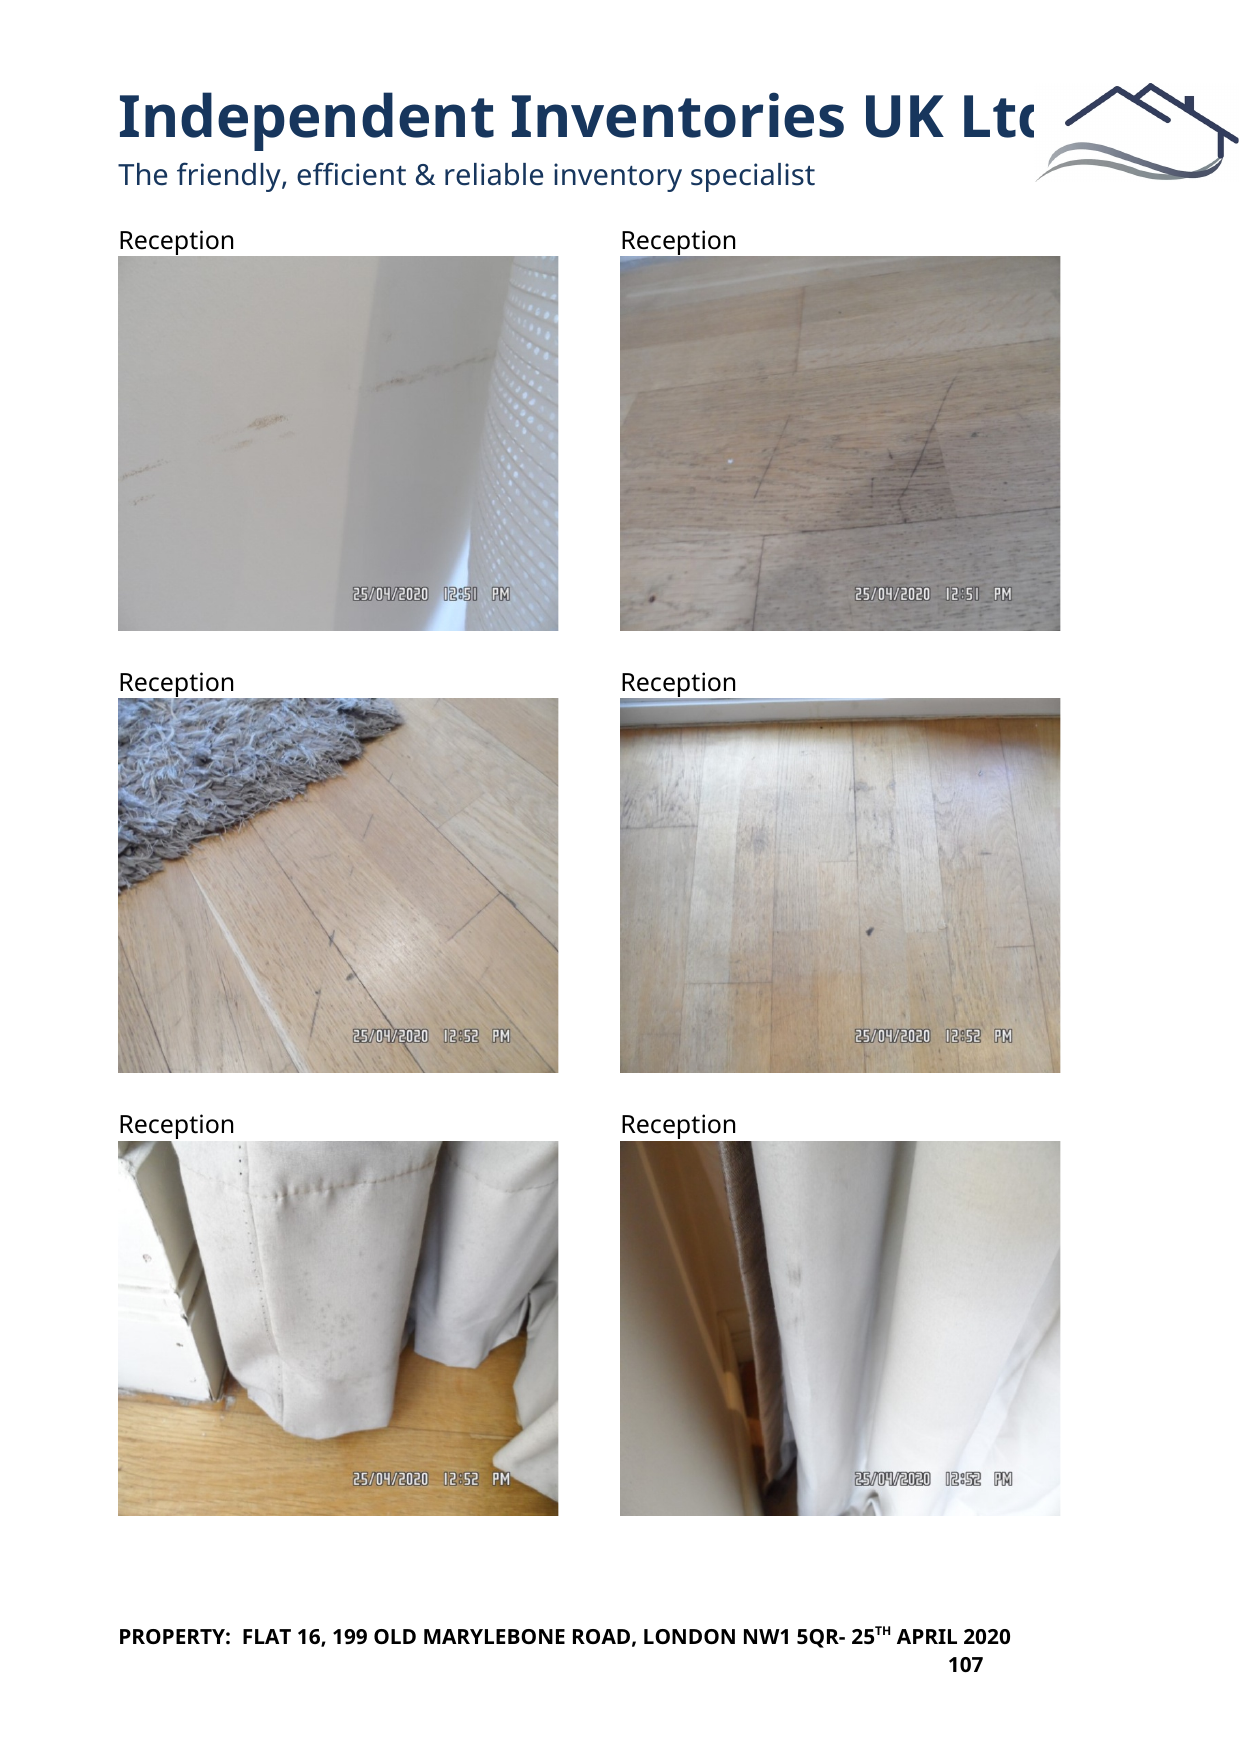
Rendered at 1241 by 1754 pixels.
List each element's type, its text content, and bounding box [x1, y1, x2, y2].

picture [118, 256, 559, 631]
picture [620, 256, 1061, 631]
text Reception Reception [118, 665, 1087, 699]
text Reception Reception [118, 223, 1087, 257]
picture [1034, 83, 1239, 181]
text Reception Reception [118, 1107, 1087, 1141]
picture [620, 698, 1061, 1073]
picture [620, 1141, 1061, 1516]
picture [118, 1141, 559, 1516]
picture [118, 698, 559, 1073]
